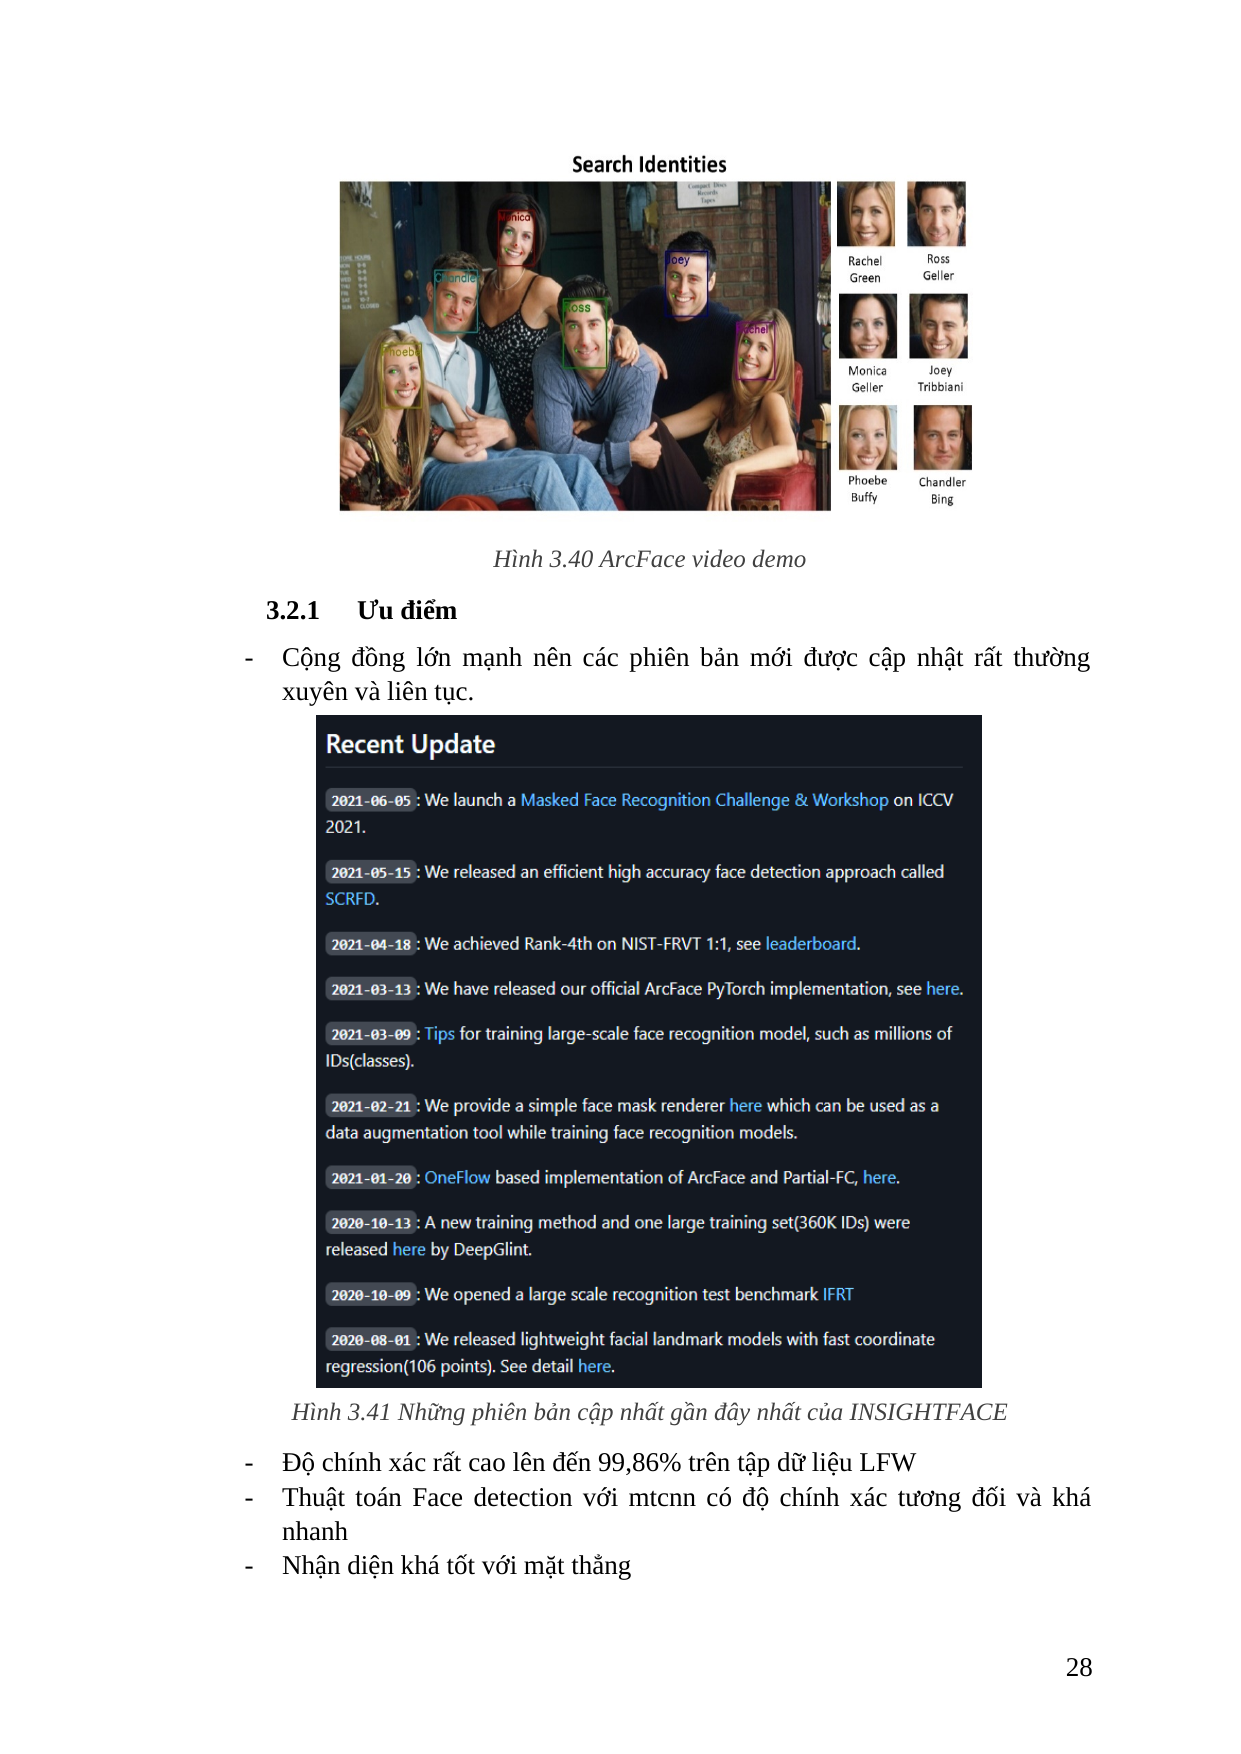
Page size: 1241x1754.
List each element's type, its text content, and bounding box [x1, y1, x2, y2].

list Thuật toán Face detection với mtcnn có độ chính xác tương đối và khá nhanh [244, 1481, 1092, 1546]
list Nhận diện khá tốt với mặt thẳng [244, 1549, 1092, 1580]
list Cộng đồng lớn mạnh nên các phiên bản mới được cập nhật rất thường xuyên và liên tục. [244, 641, 1092, 706]
picture [317, 118, 982, 536]
picture [316, 715, 982, 1388]
list Độ chính xác rất cao lên đến 99,86% trên tập dữ liệu LFW [244, 1447, 1092, 1478]
subtitle Ưu điểm [266, 594, 1092, 625]
